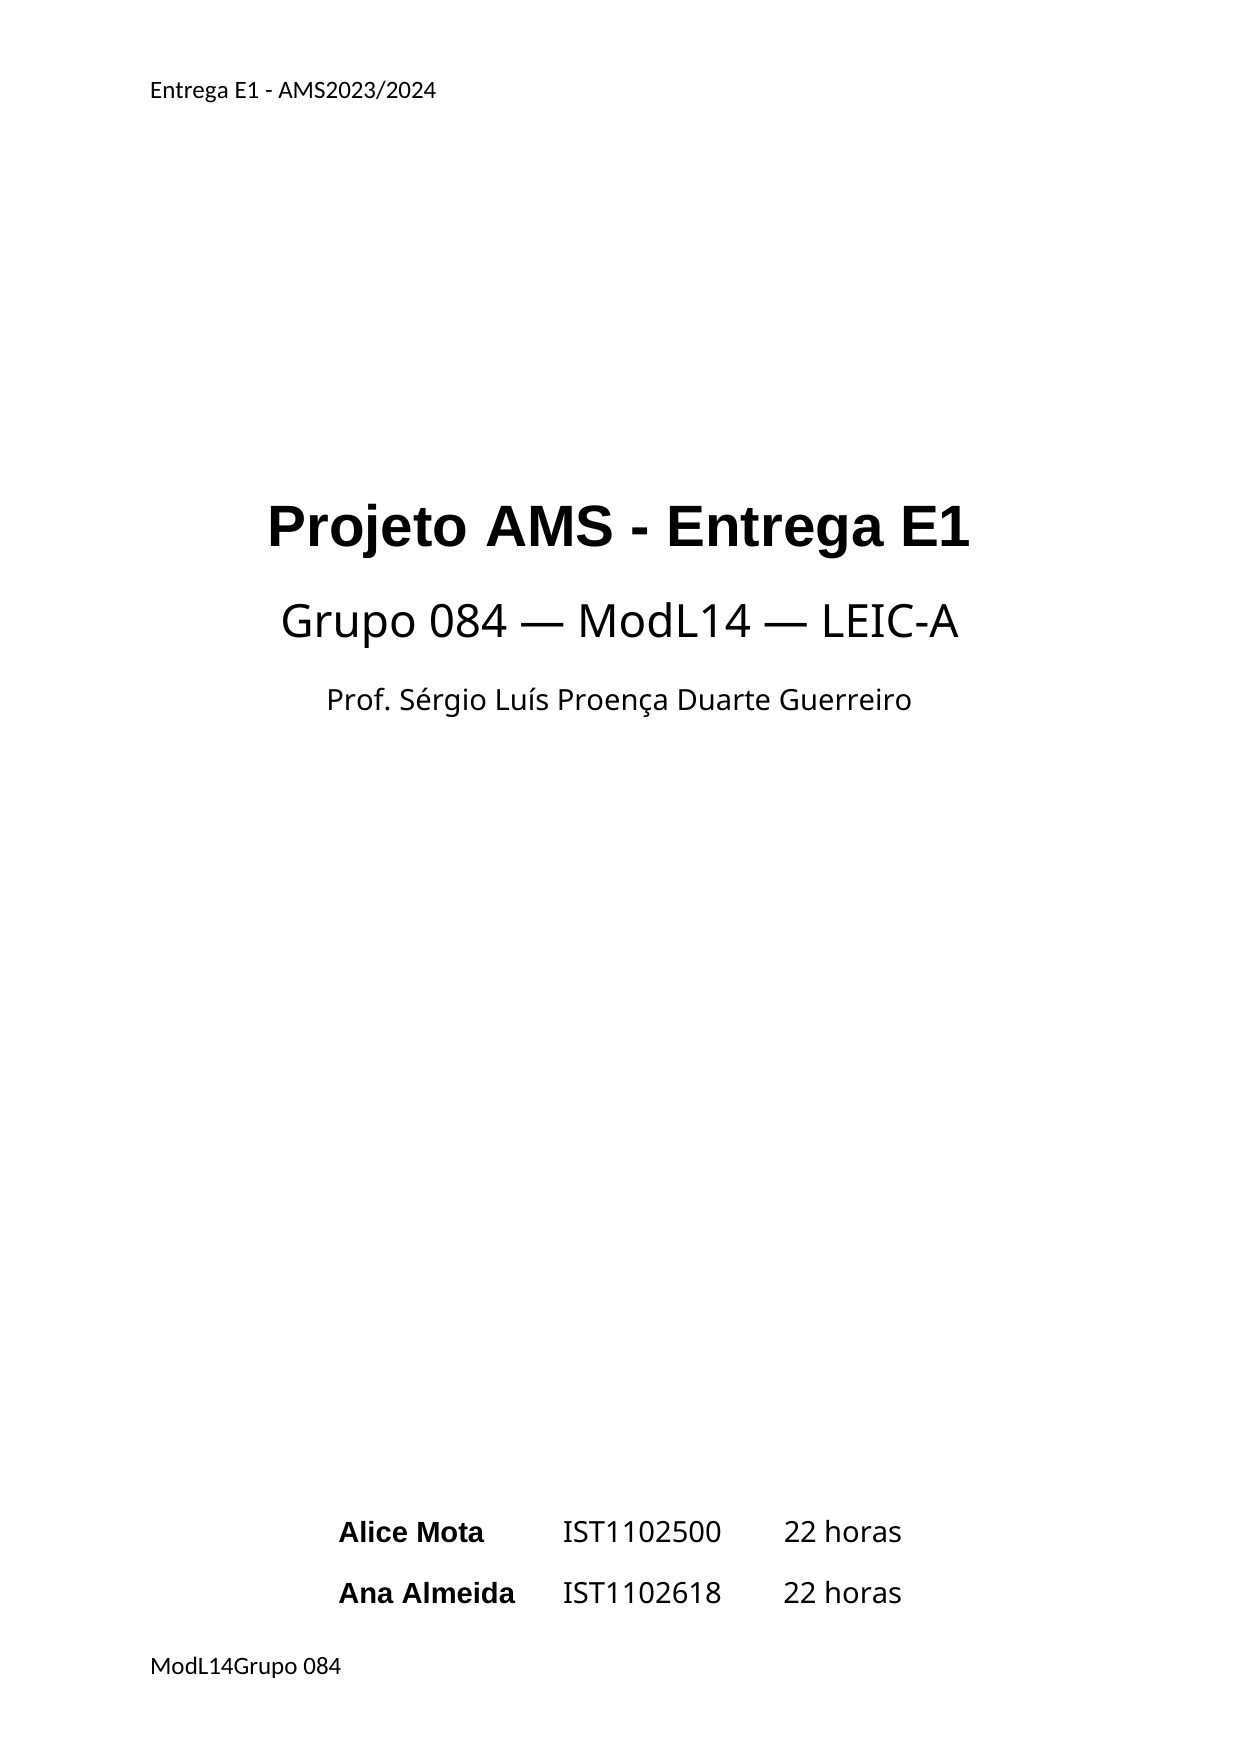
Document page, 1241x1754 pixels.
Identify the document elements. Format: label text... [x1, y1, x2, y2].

table_cell 22 horas [755, 1565, 907, 1612]
table_header Alice Mota [333, 1517, 539, 1564]
table_cell Ana Almeida [333, 1565, 539, 1612]
text Prof. Sérgio Luís Proença Duarte Guerreiro [266, 679, 973, 719]
table_header IST1102500 [539, 1517, 755, 1564]
table_cell IST1102618 [539, 1565, 755, 1612]
title Projeto AMS - Entrega E1 [266, 492, 973, 559]
text Grupo 084 — ModL14 — LEIC-A [266, 588, 973, 650]
table_header 22 horas [755, 1517, 907, 1564]
